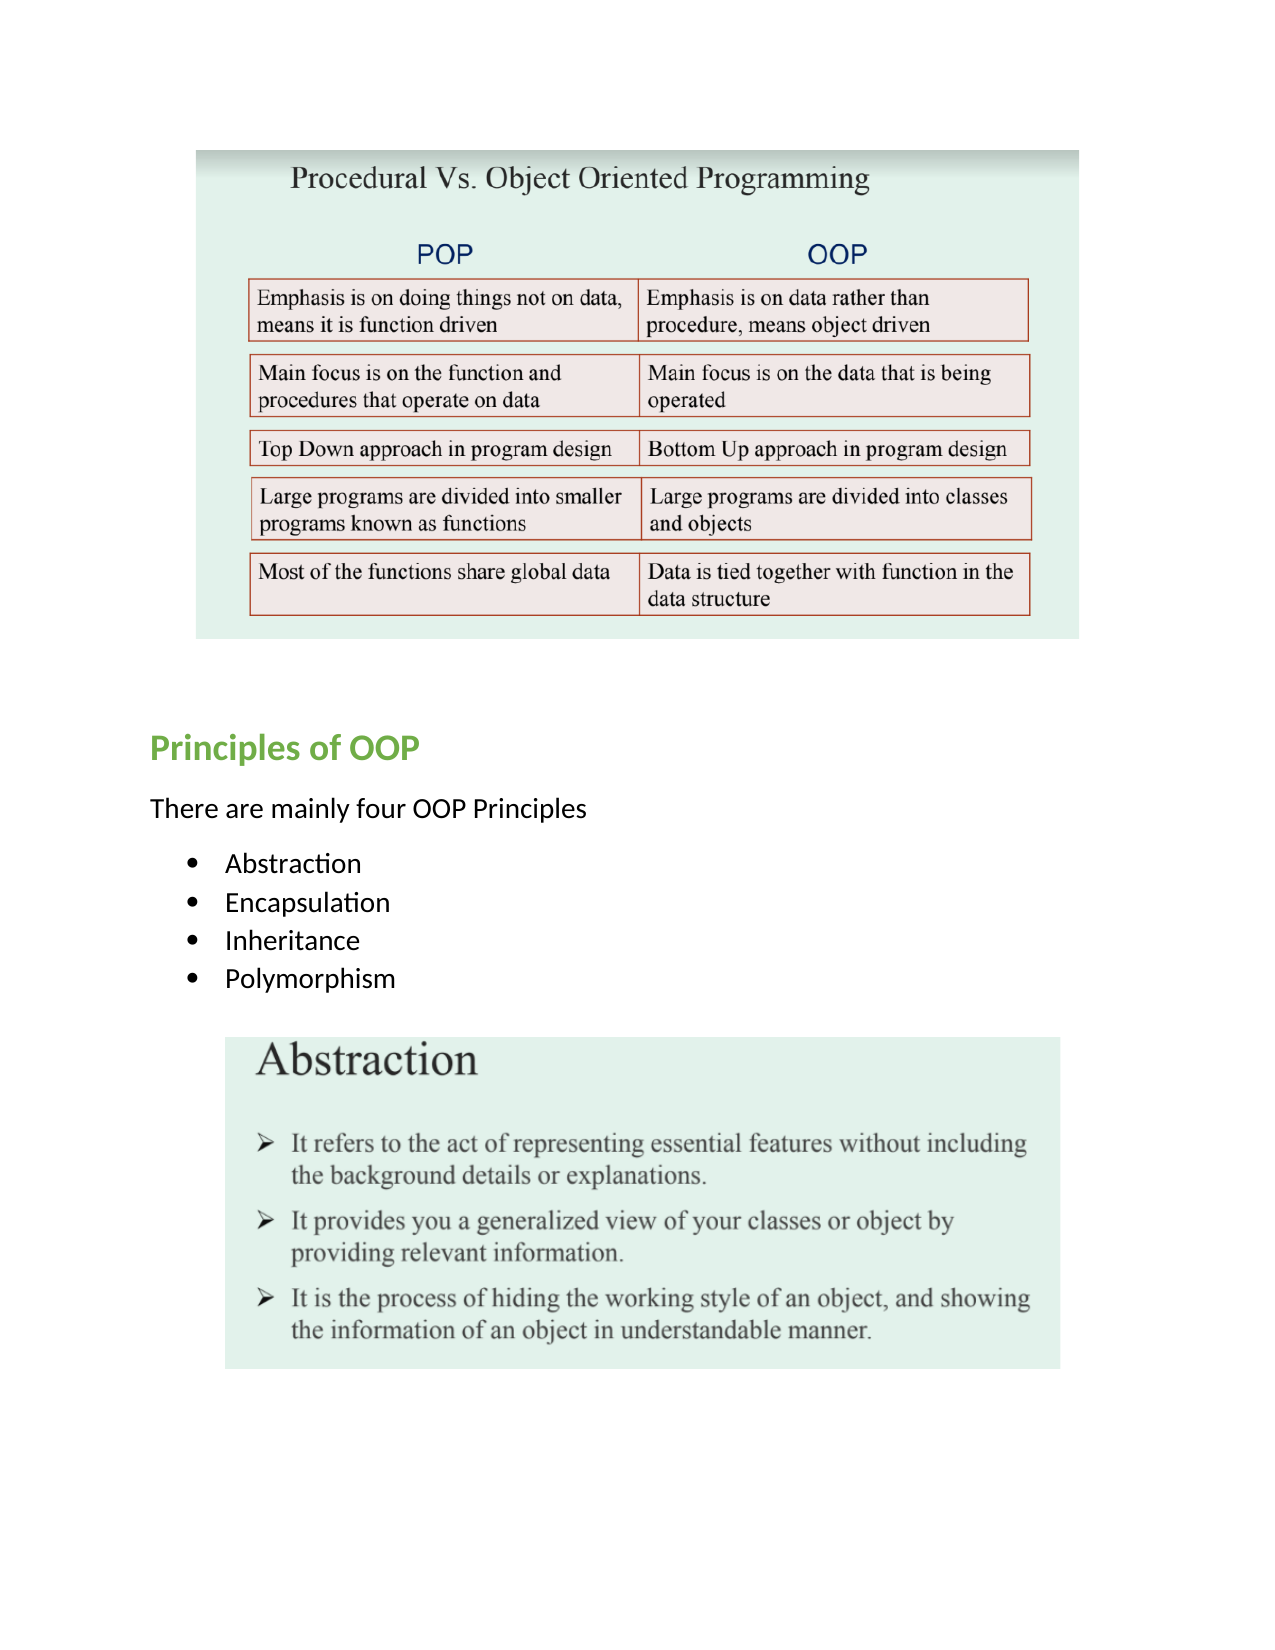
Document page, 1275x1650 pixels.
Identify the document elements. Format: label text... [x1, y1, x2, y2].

list Inheritance [187, 922, 1125, 958]
list Abstraction [187, 845, 1125, 881]
text Principles of OOP [150, 724, 1125, 770]
picture [225, 1037, 1061, 1369]
picture [195, 150, 1080, 639]
text There are mainly four OOP Principles [150, 790, 1125, 826]
list Polymorphism [187, 961, 1125, 996]
list Encapsulation [187, 884, 1125, 919]
